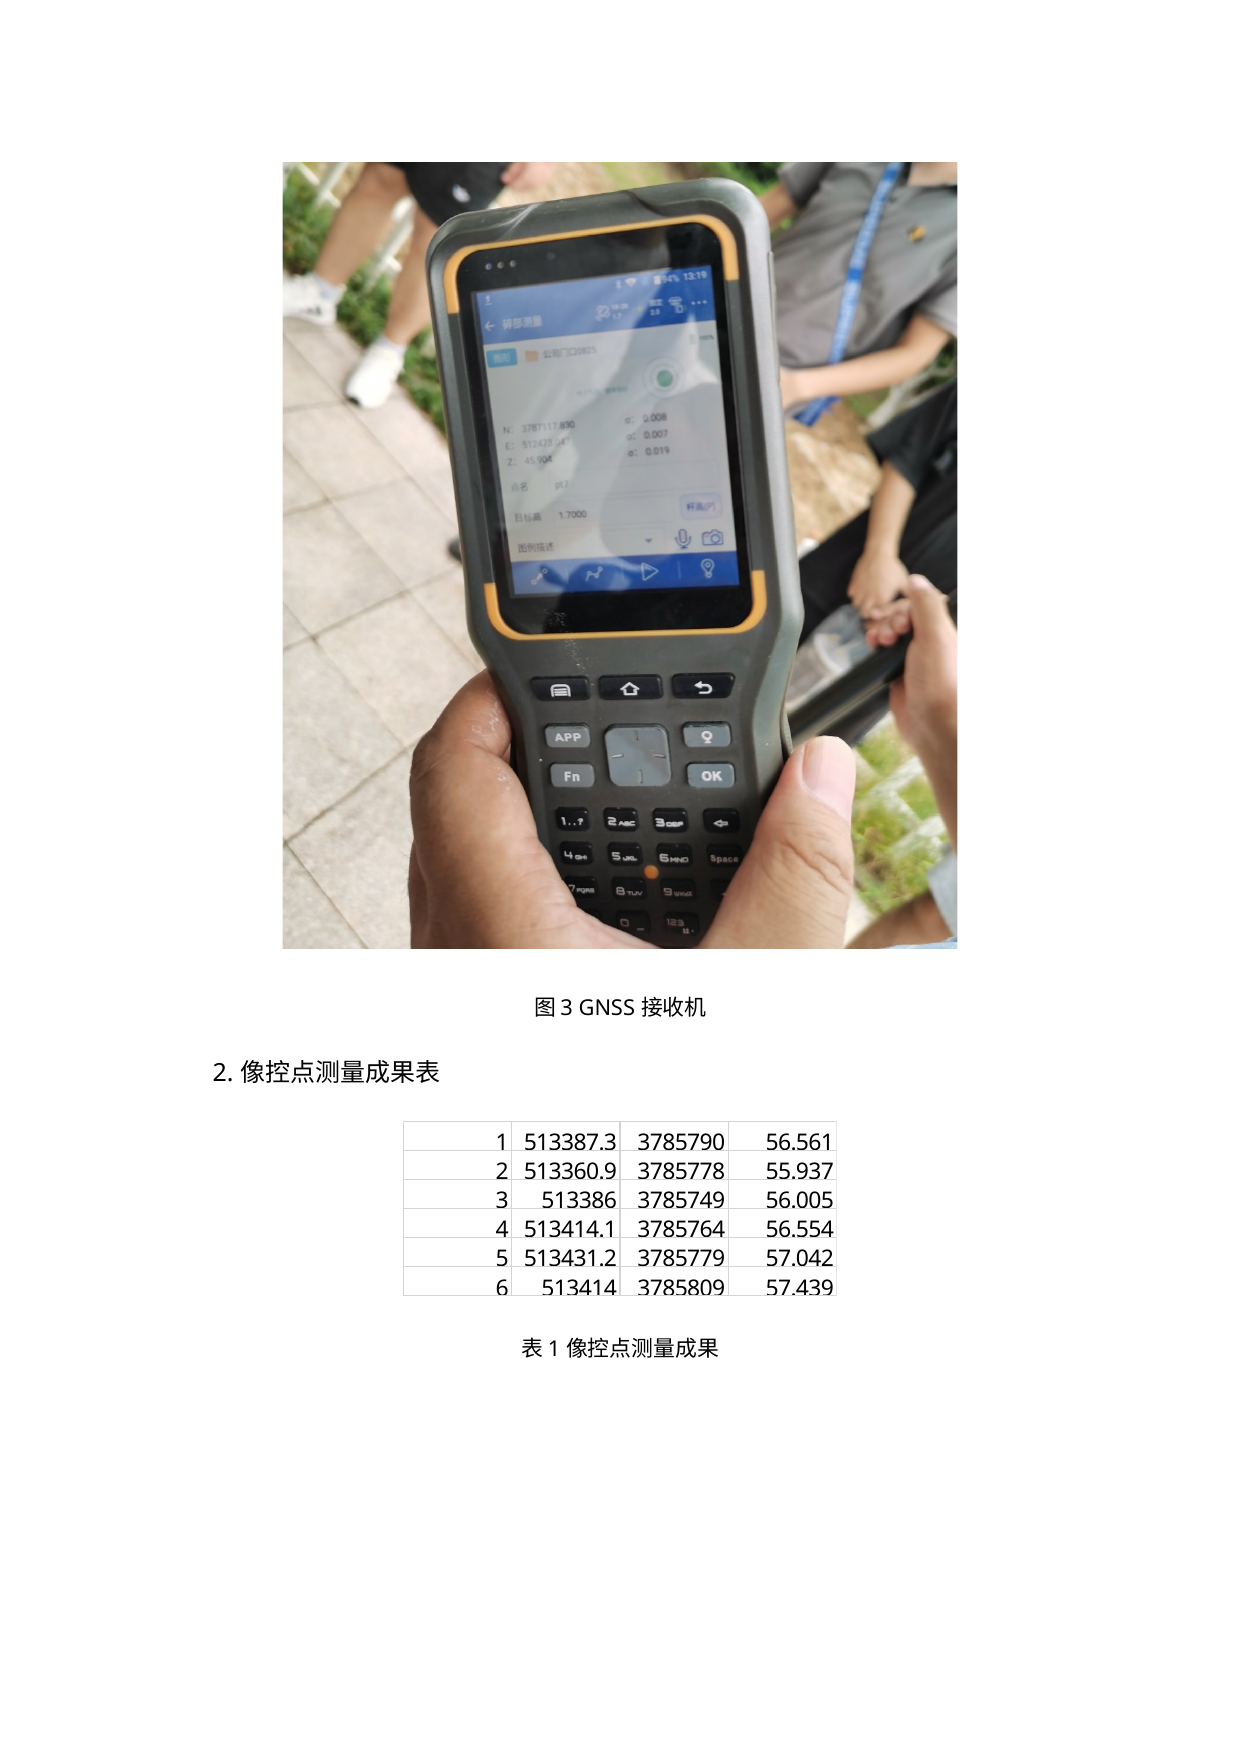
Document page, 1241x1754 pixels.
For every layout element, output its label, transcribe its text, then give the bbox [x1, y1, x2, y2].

picture [282, 162, 958, 949]
text 表1 像控点测量成果 [187, 1331, 1053, 1363]
text 图3 GNSS 接收机 [187, 989, 1053, 1022]
text 2. 像控点测量成果表 [212, 1038, 1053, 1103]
